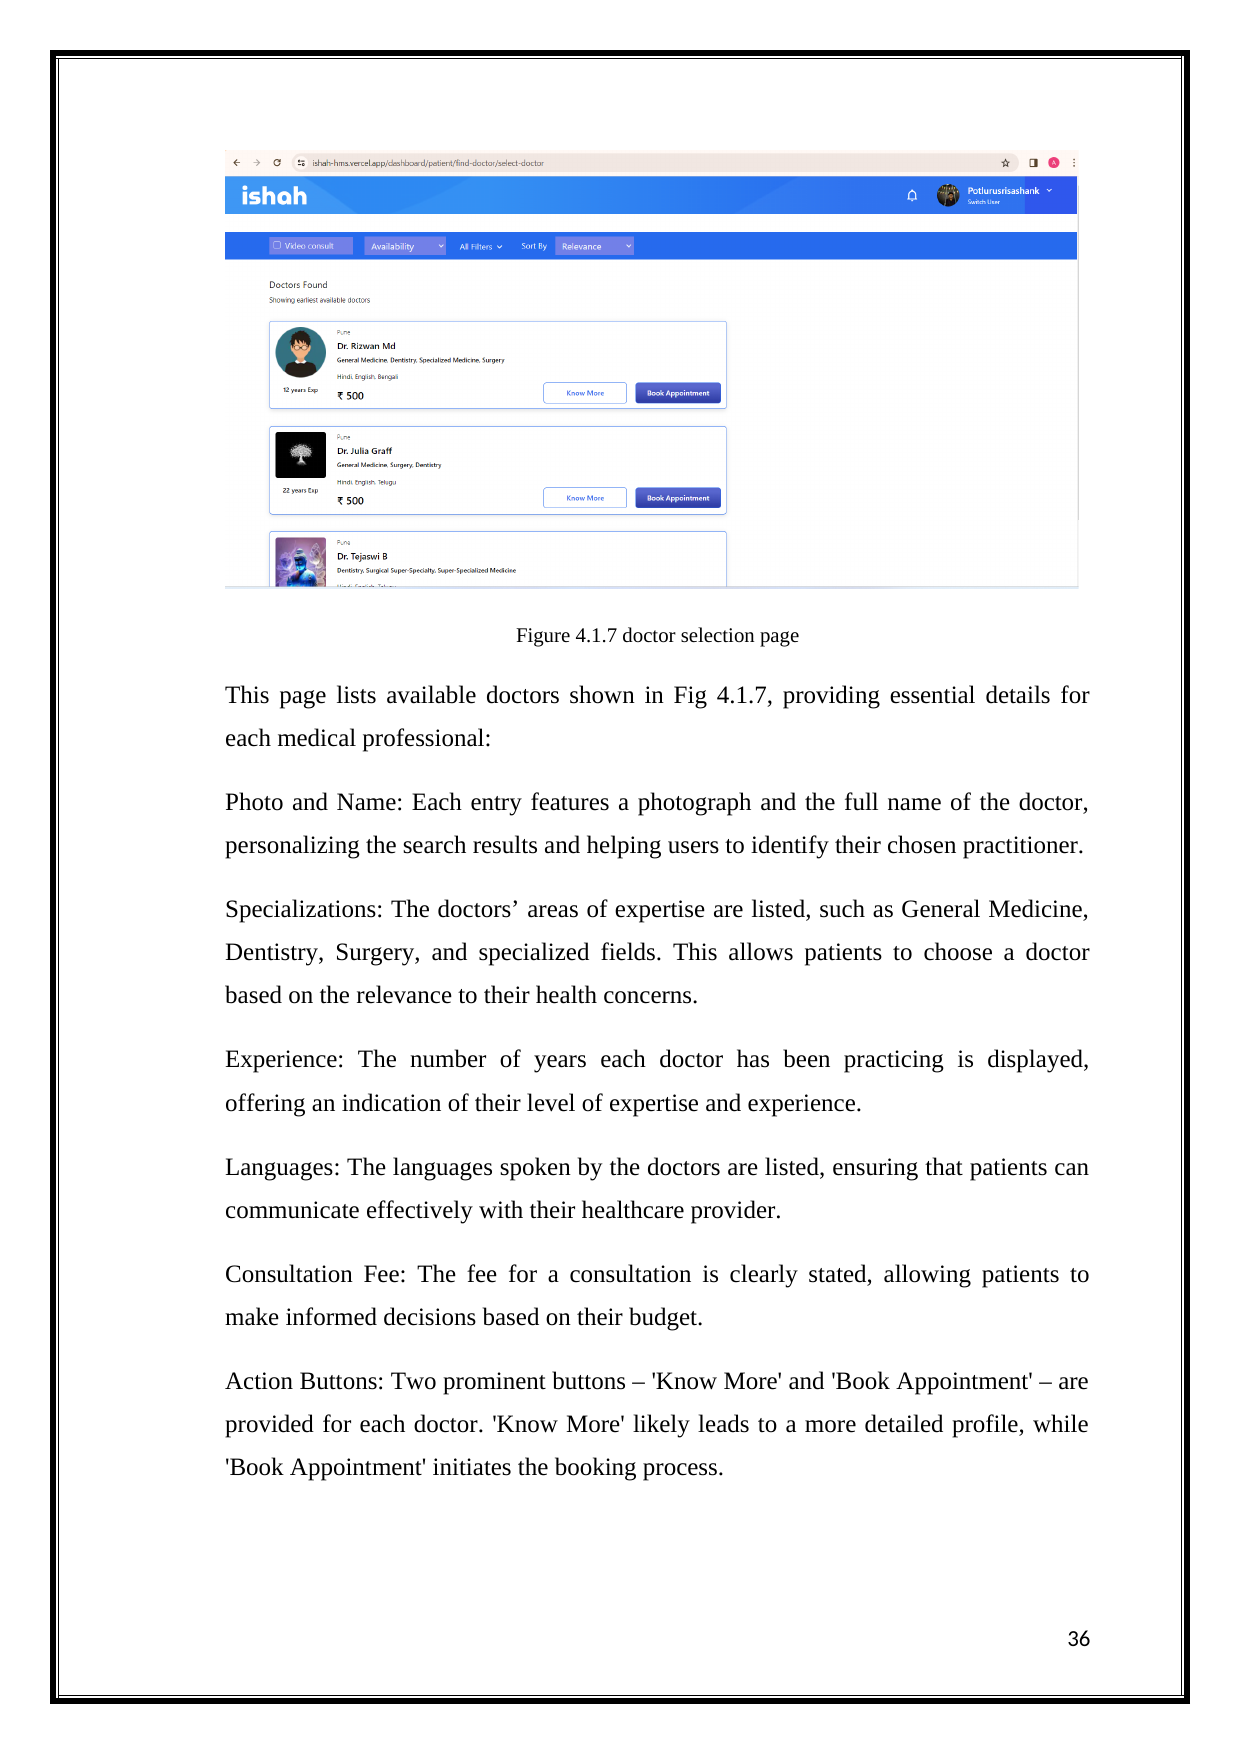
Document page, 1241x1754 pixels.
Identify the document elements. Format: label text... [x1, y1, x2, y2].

text Figure 4.1.7 doctor selection page [225, 623, 1090, 647]
text Action Buttons: Two prominent buttons – 'Know More' and 'Book Appointment' – are provided for each doctor. 'Know More' likely leads to a more detailed profile, while 'Book Appointment' initiates the booking process. [225, 1366, 1090, 1481]
text Experience: The number of years each doctor has been practicing is displayed, offering an indication of their level of expertise and experience. [225, 1044, 1090, 1116]
text Consultation Fee: The fee for a consultation is clearly stated, allowing patients to make informed decisions based on their budget. [225, 1259, 1090, 1331]
text Specializations: The doctors’ areas of expertise are listed, such as General Medicine, Dentistry, Surgery, and specialized fields. This allows patients to choose a doctor based on the relevance to their health concerns. [225, 894, 1090, 1009]
text Languages: The languages spoken by the doctors are listed, ensuring that patients can communicate effectively with their healthcare provider. [225, 1152, 1090, 1223]
text Photo and Name: Each entry features a photograph and the full name of the doctor, personalizing the search results and helping users to identify their chosen practitioner. [225, 787, 1090, 859]
text This page lists available doctors shown in Fig 4.1.7, providing essential details for each medical professional: [225, 680, 1090, 752]
picture [225, 150, 1079, 589]
